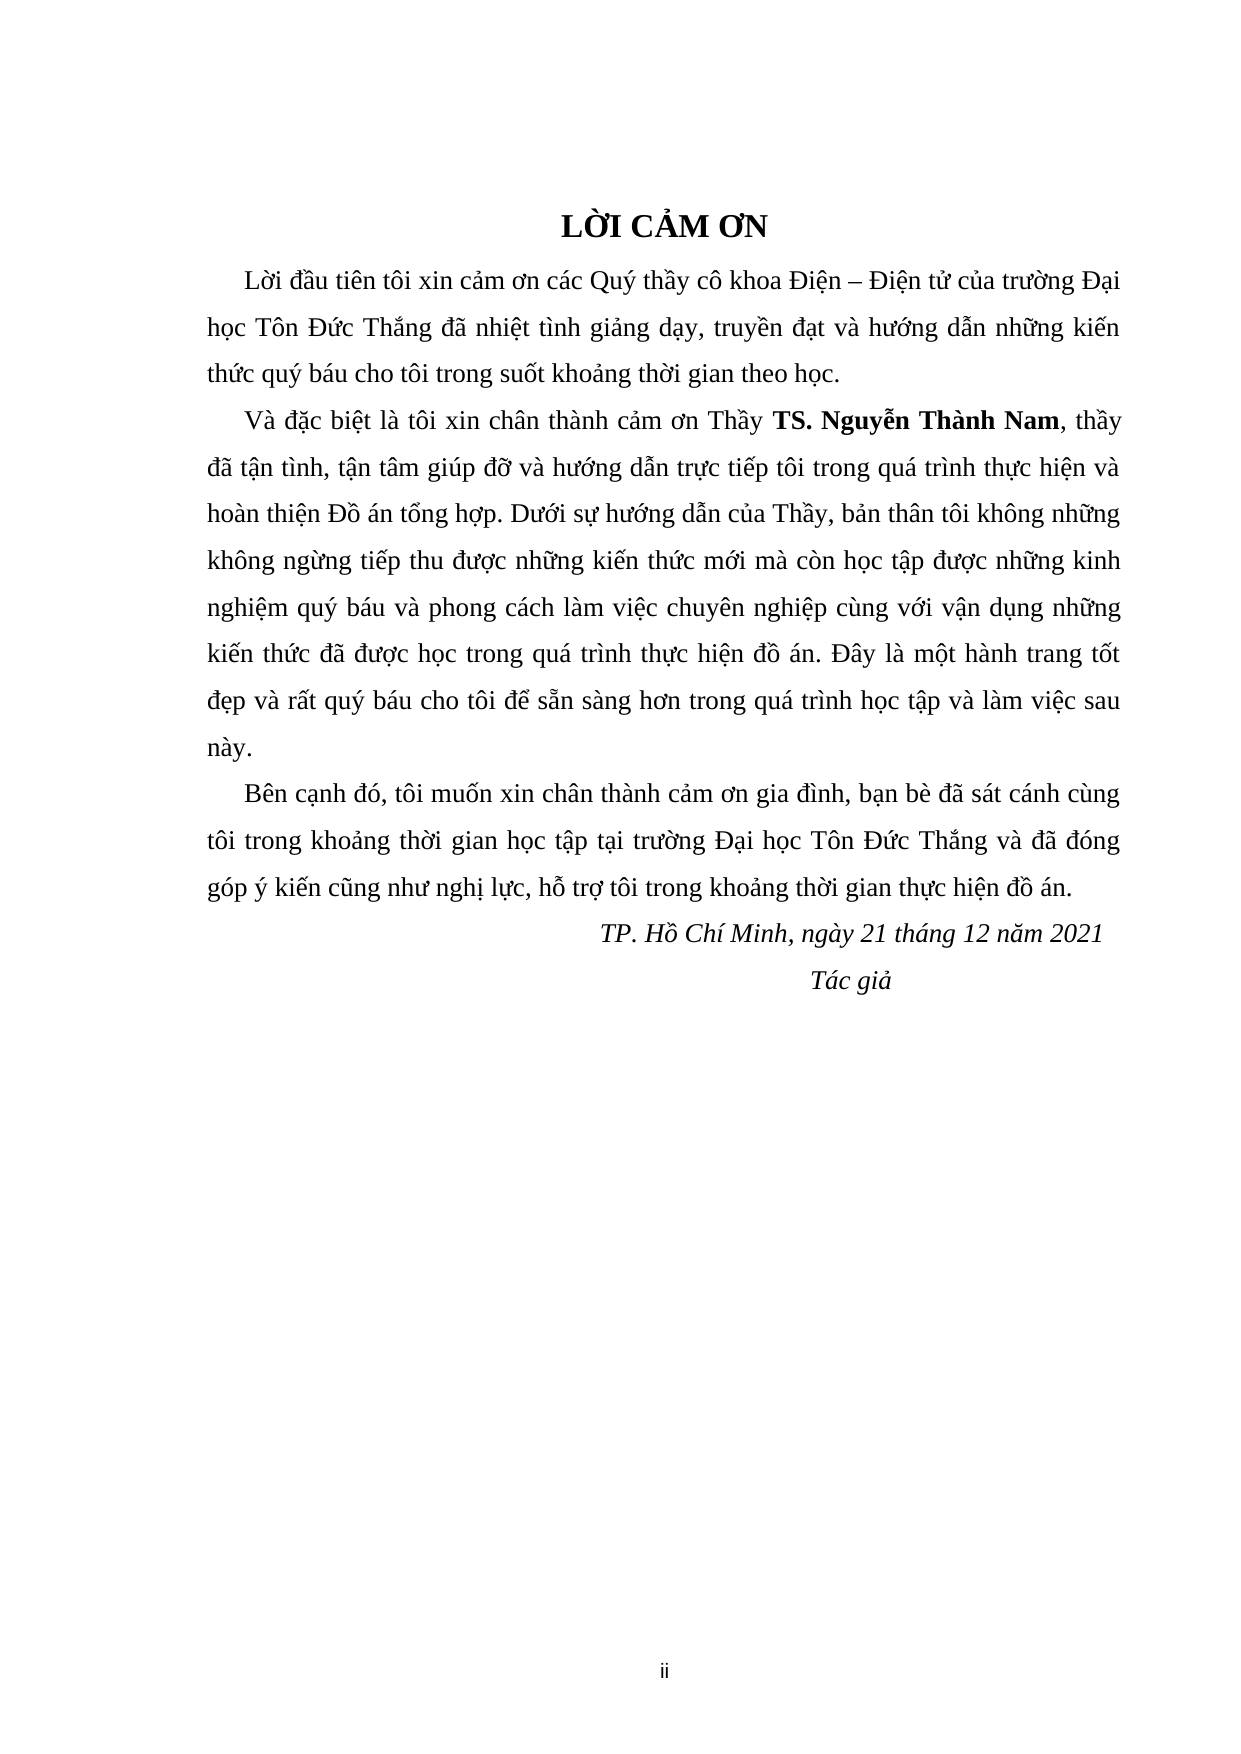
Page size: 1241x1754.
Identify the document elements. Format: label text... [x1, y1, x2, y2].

text Bên cạnh đó, tôi muốn xin chân thành cảm ơn gia đình, bạn bè đã sát cánh cùng tôi trong khoảng thời gian học tập tại trường Đại học Tôn Đức Thắng và đã đóng góp ý kiến cũng như nghị lực, hỗ trợ tôi trong khoảng thời gian thực hiện đồ án. [207, 778, 1122, 902]
text TP. Hồ Chí Minh, ngày 21 tháng 12 năm 2021 [582, 918, 1122, 949]
text LỜI CẢM ƠN [207, 207, 1122, 245]
text Và đặc biệt là tôi xin chân thành cảm ơn Thầy TS. Nguyễn Thành Nam, thầy đã tận tình, tận tâm giúp đỡ và hướng dẫn trực tiếp tôi trong quá trình thực hiện và hoàn thiện Đồ án tổng hợp. Dưới sự hướng dẫn của Thầy, bản thân tôi không những không ngừng tiếp thu được những kiến thức mới mà còn học tập được những kinh nghiệm quý báu và phong cách làm việc chuyên nghiệp cùng với vận dụng những kiến thức đã được học trong quá trình thực hiện đồ án. Đây là một hành trang tốt đẹp và rất quý báu cho tôi để sẵn sàng hơn trong quá trình học tập và làm việc sau này. [207, 404, 1122, 762]
text Lời đầu tiên tôi xin cảm ơn các Quý thầy cô khoa Điện – Điện tử của trường Đại học Tôn Đức Thắng đã nhiệt tình giảng dạy, truyền đạt và hướng dẫn những kiến thức quý báu cho tôi trong suốt khoảng thời gian theo học. [207, 264, 1122, 389]
text Tác giả [582, 964, 1122, 995]
